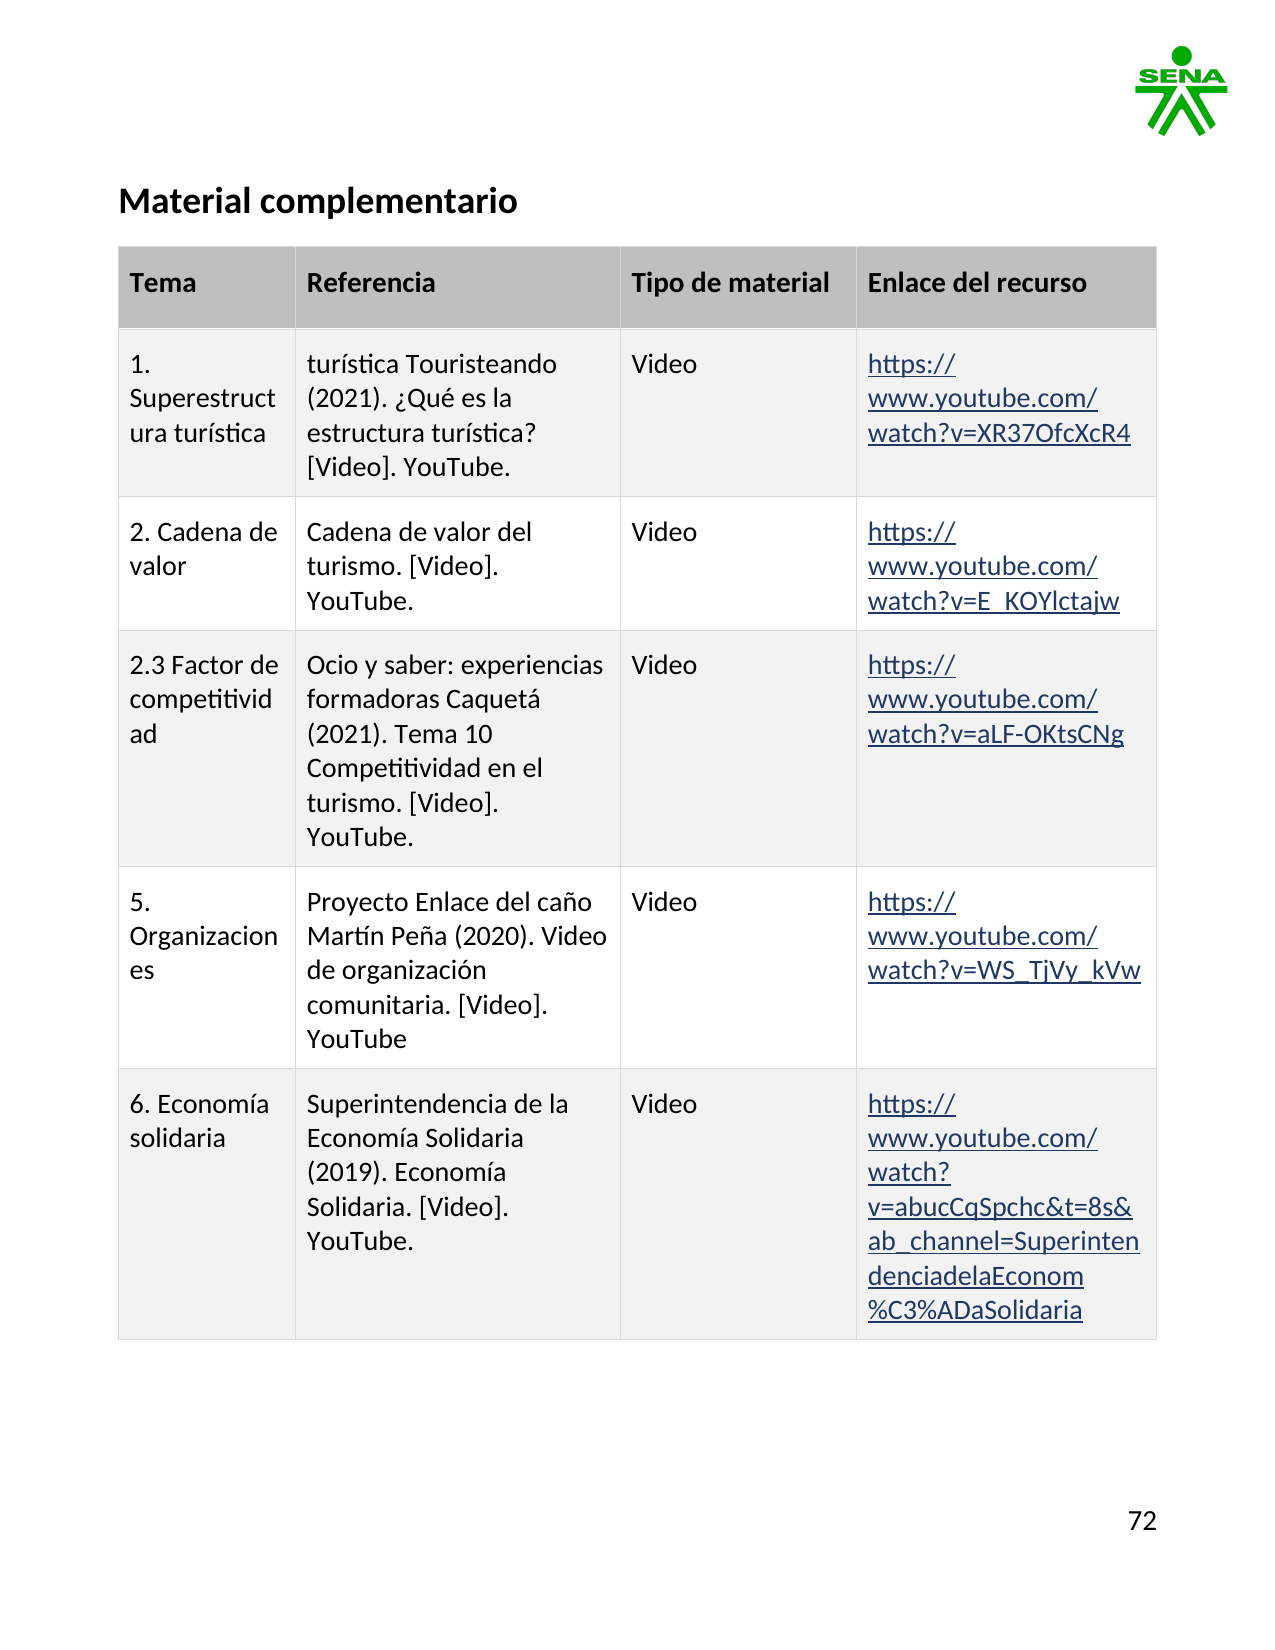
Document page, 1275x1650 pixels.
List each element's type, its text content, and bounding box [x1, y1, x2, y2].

table_cell Cadena de valor del turismo. [Video]. YouTube. [296, 497, 620, 629]
table_header Referencia [296, 247, 620, 328]
table_cell https://www.youtube.com/watch?v=WS_TjVy_kVw [857, 867, 1156, 1068]
table_cell https://www.youtube.com/watch?v=abucCqSpchc&t=8s&ab_channel=SuperintendenciadelaEconom%C3%ADaSolidaria [857, 1069, 1156, 1339]
table_header Tema [119, 247, 295, 328]
table_cell Ocio y saber: experiencias formadoras Caquetá (2021). Tema 10 Competitividad en el turismo. [Video]. YouTube. [296, 631, 620, 866]
table_header Tipo de material [621, 247, 856, 328]
table_cell Video [621, 631, 856, 866]
table_cell Video [621, 867, 856, 1068]
table_cell https://www.youtube.com/watch?v=E_KOYlctajw [857, 497, 1156, 629]
table_cell Video [621, 1069, 856, 1339]
table_cell 2.3 Factor de competitividad [119, 631, 295, 866]
table_cell https://www.youtube.com/watch?v=XR37OfcXcR4 [857, 330, 1156, 496]
table_header Enlace del recurso [857, 247, 1156, 328]
table_cell https://www.youtube.com/watch?v=aLF-OKtsCNg [857, 631, 1156, 866]
table_cell Video [621, 497, 856, 629]
table_cell 1. Superestructura turística [119, 330, 295, 496]
table_cell turística Touristeando (2021). ¿Qué es la estructura turística? [Video]. YouTube. [296, 330, 620, 496]
table_cell 5. Organizaciones [119, 867, 295, 1068]
text Material complementario [118, 177, 1157, 223]
table_cell Video [621, 330, 856, 496]
picture [1135, 46, 1228, 136]
table_cell Superintendencia de la Economía Solidaria (2019). Economía Solidaria. [Video]. YouTube. [296, 1069, 620, 1339]
table_cell 6. Economía solidaria [119, 1069, 295, 1339]
table_cell Proyecto Enlace del caño Martín Peña (2020). Video de organización comunitaria. [Video]. YouTube [296, 867, 620, 1068]
table_cell 2. Cadena de valor [119, 497, 295, 629]
